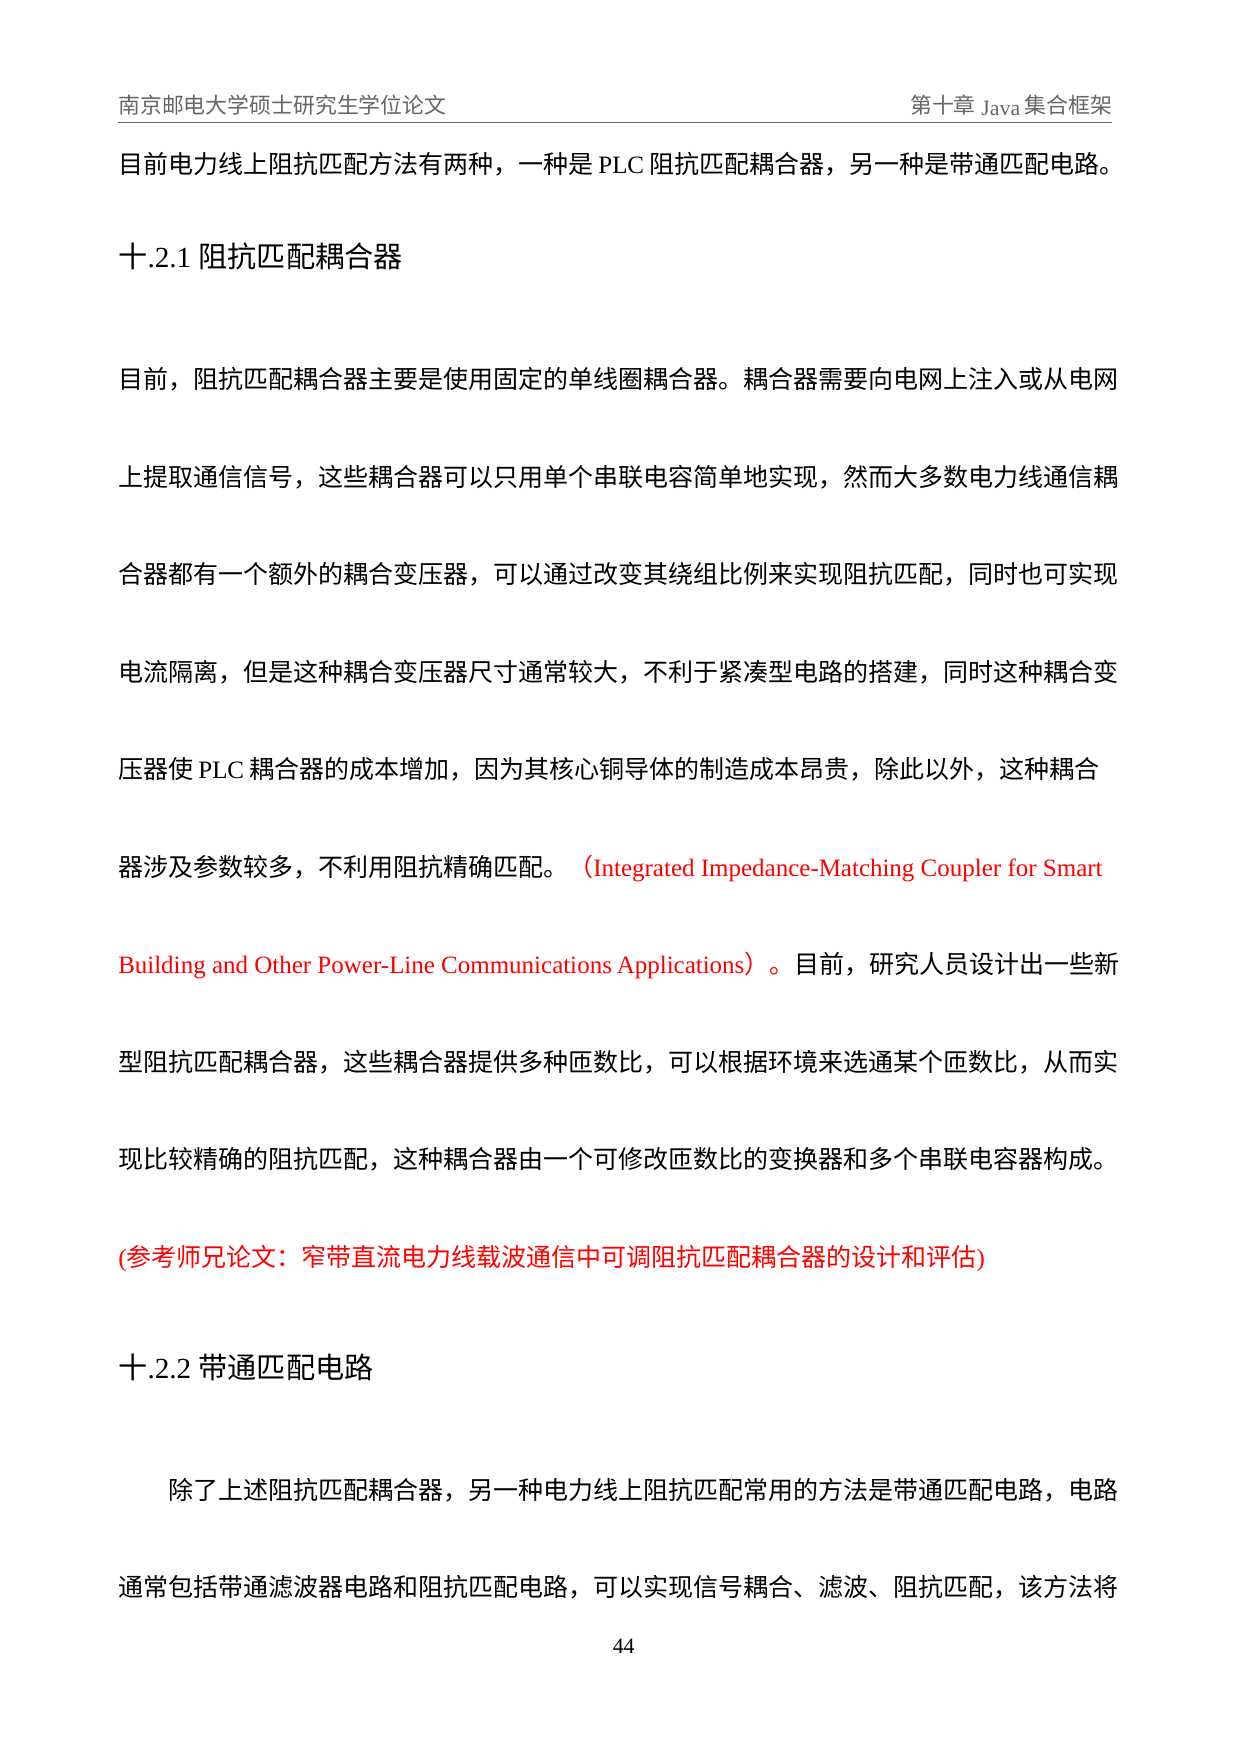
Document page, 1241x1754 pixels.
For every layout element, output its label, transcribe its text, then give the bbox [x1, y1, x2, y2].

text 目前，阻抗匹配耦合器主要是使用固定的单线圈耦合器。耦合器需要向电网上注入或从电网上提取通信信号，这些耦合器可以只用单个串联电容简单地实现，然而大多数电力线通信耦合器都有一个额外的耦合变压器，可以通过改变其绕组比例来实现阻抗匹配，同时也可实现电流隔离，但是这种耦合变压器尺寸通常较大，不利于紧凑型电路的搭建，同时这种耦合变压器使PLC耦合器的成本增加，因为其核心铜导体的制造成本昂贵，除此以外，这种耦合器涉及参数较多，不利用阻抗精确匹配。（Integrated Impedance-Matching Coupler for Smart Building and Other Power-Line Communications Applications）。目前，研究人员设计出一些新型阻抗匹配耦合器，这些耦合器提供多种匝数比，可以根据环境来选通某个匝数比，从而实现比较精确的阻抗匹配，这种耦合器由一个可修改匝数比的变换器和多个串联电容器构成。(参考师兄论文：窄带直流电力线载波通信中可调阻抗匹配耦合器的设计和评估) [118, 345, 1122, 1288]
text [118, 1456, 1122, 1618]
text 目前电力线上阻抗匹配方法有两种，一种是PLC阻抗匹配耦合器，另一种是带通匹配电路。 [118, 130, 1122, 195]
text 带通匹配电路 [118, 1333, 1122, 1398]
text 阻抗匹配耦合器 [118, 222, 1122, 287]
